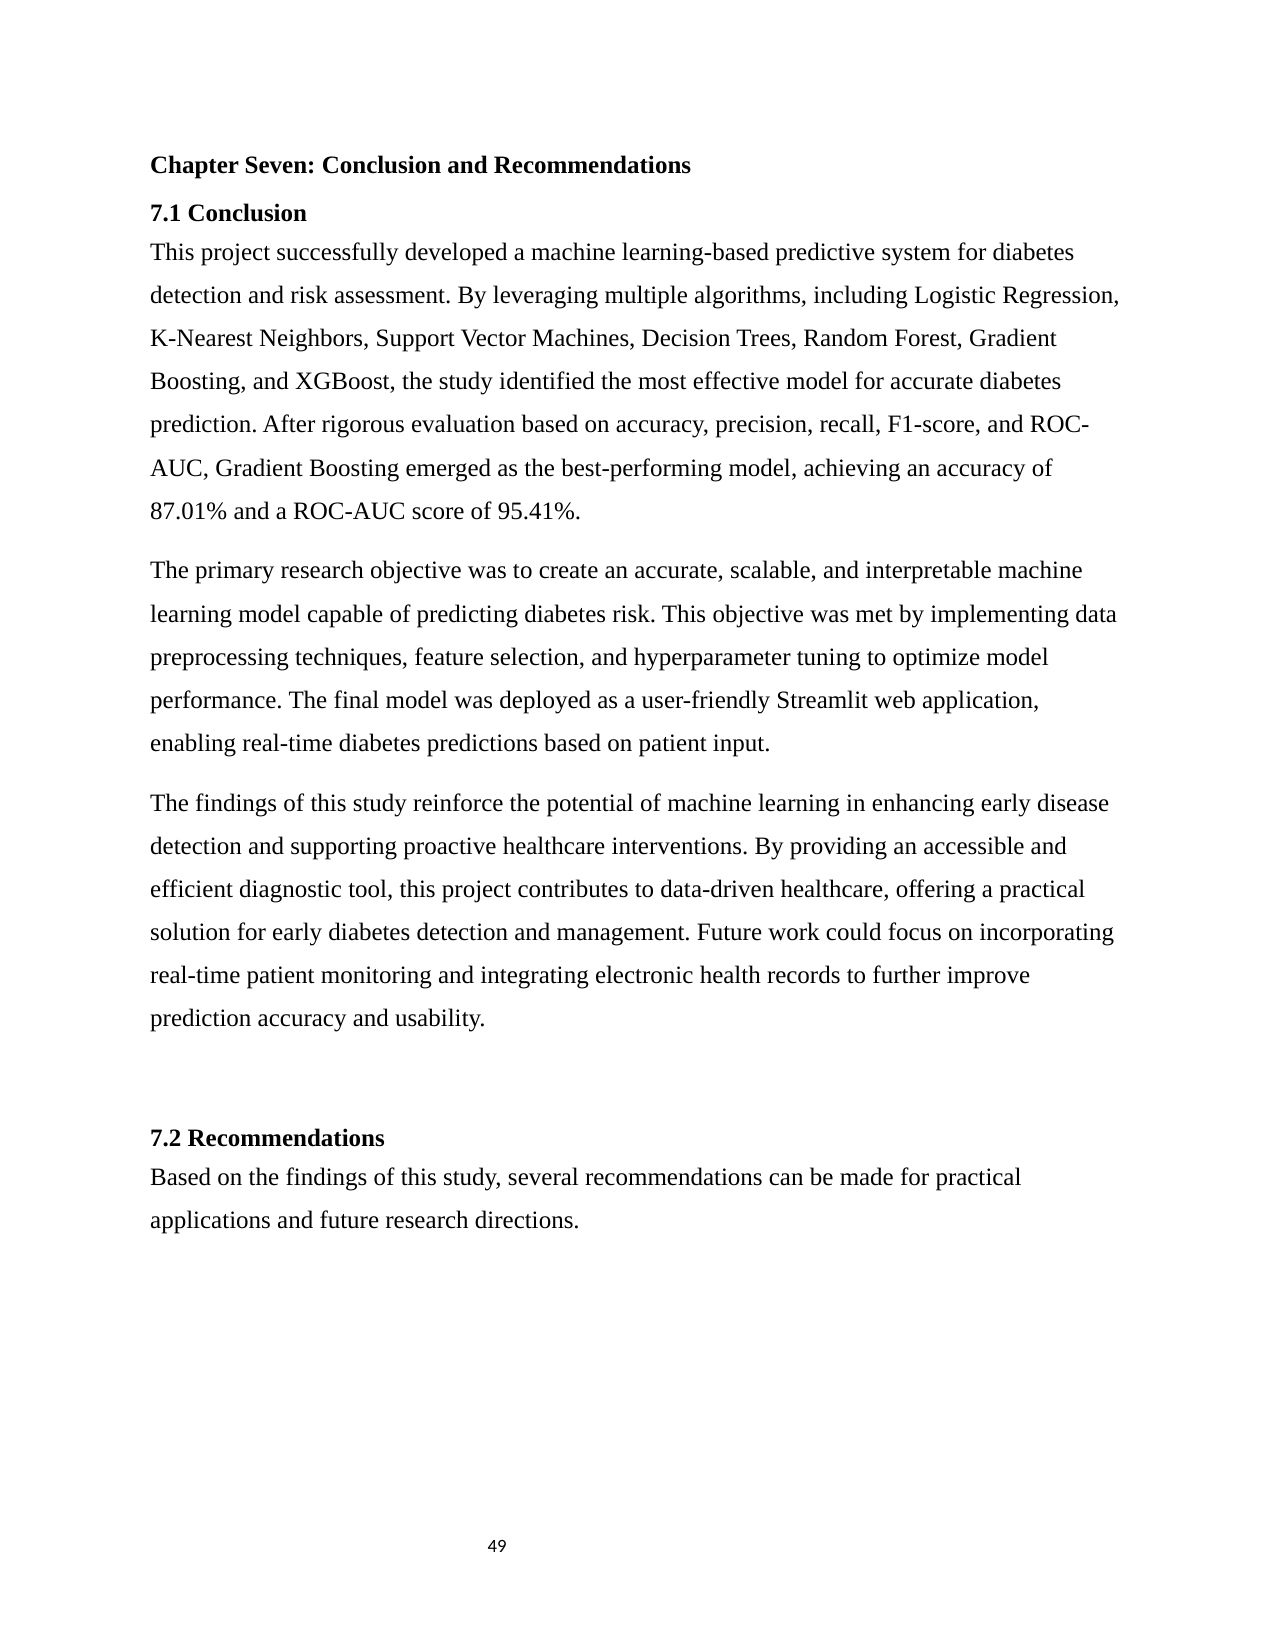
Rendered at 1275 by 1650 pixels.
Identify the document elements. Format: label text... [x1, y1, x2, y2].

subtitle 7.1 Conclusion [150, 198, 1125, 226]
text The findings of this study reinforce the potential of machine learning in enhancing early disease detection and supporting proactive healthcare interventions. By providing an accessible and efficient diagnostic tool, this project contributes to data-driven healthcare, offering a practical solution for early diabetes detection and management. Future work could focus on incorporating real-time patient monitoring and integrating electronic health records to further improve prediction accuracy and usability. [150, 788, 1125, 1032]
text The primary research objective was to create an accurate, scalable, and interpretable machine learning model capable of predicting diabetes risk. This objective was met by implementing data preprocessing techniques, feature selection, and hyperparameter tuning to optimize model performance. The final model was deployed as a user-friendly Streamlit web application, enabling real-time diabetes predictions based on patient input. [150, 556, 1125, 757]
text Based on the findings of this study, several recommendations can be made for practical applications and future research directions. [150, 1162, 1125, 1234]
subtitle 7.2 Recommendations [150, 1123, 1125, 1152]
subtitle Chapter Seven: Conclusion and Recommendations [150, 150, 1125, 179]
text This project successfully developed a machine learning-based predictive system for diabetes detection and risk assessment. By leveraging multiple algorithms, including Logistic Regression, K-Nearest Neighbors, Support Vector Machines, Decision Trees, Random Forest, Gradient Boosting, and XGBoost, the study identified the most effective model for accurate diabetes prediction. After rigorous evaluation based on accuracy, precision, recall, F1-score, and ROC-AUC, Gradient Boosting emerged as the best-performing model, achieving an accuracy of 87.01% and a ROC-AUC score of 95.41%. [150, 237, 1125, 524]
